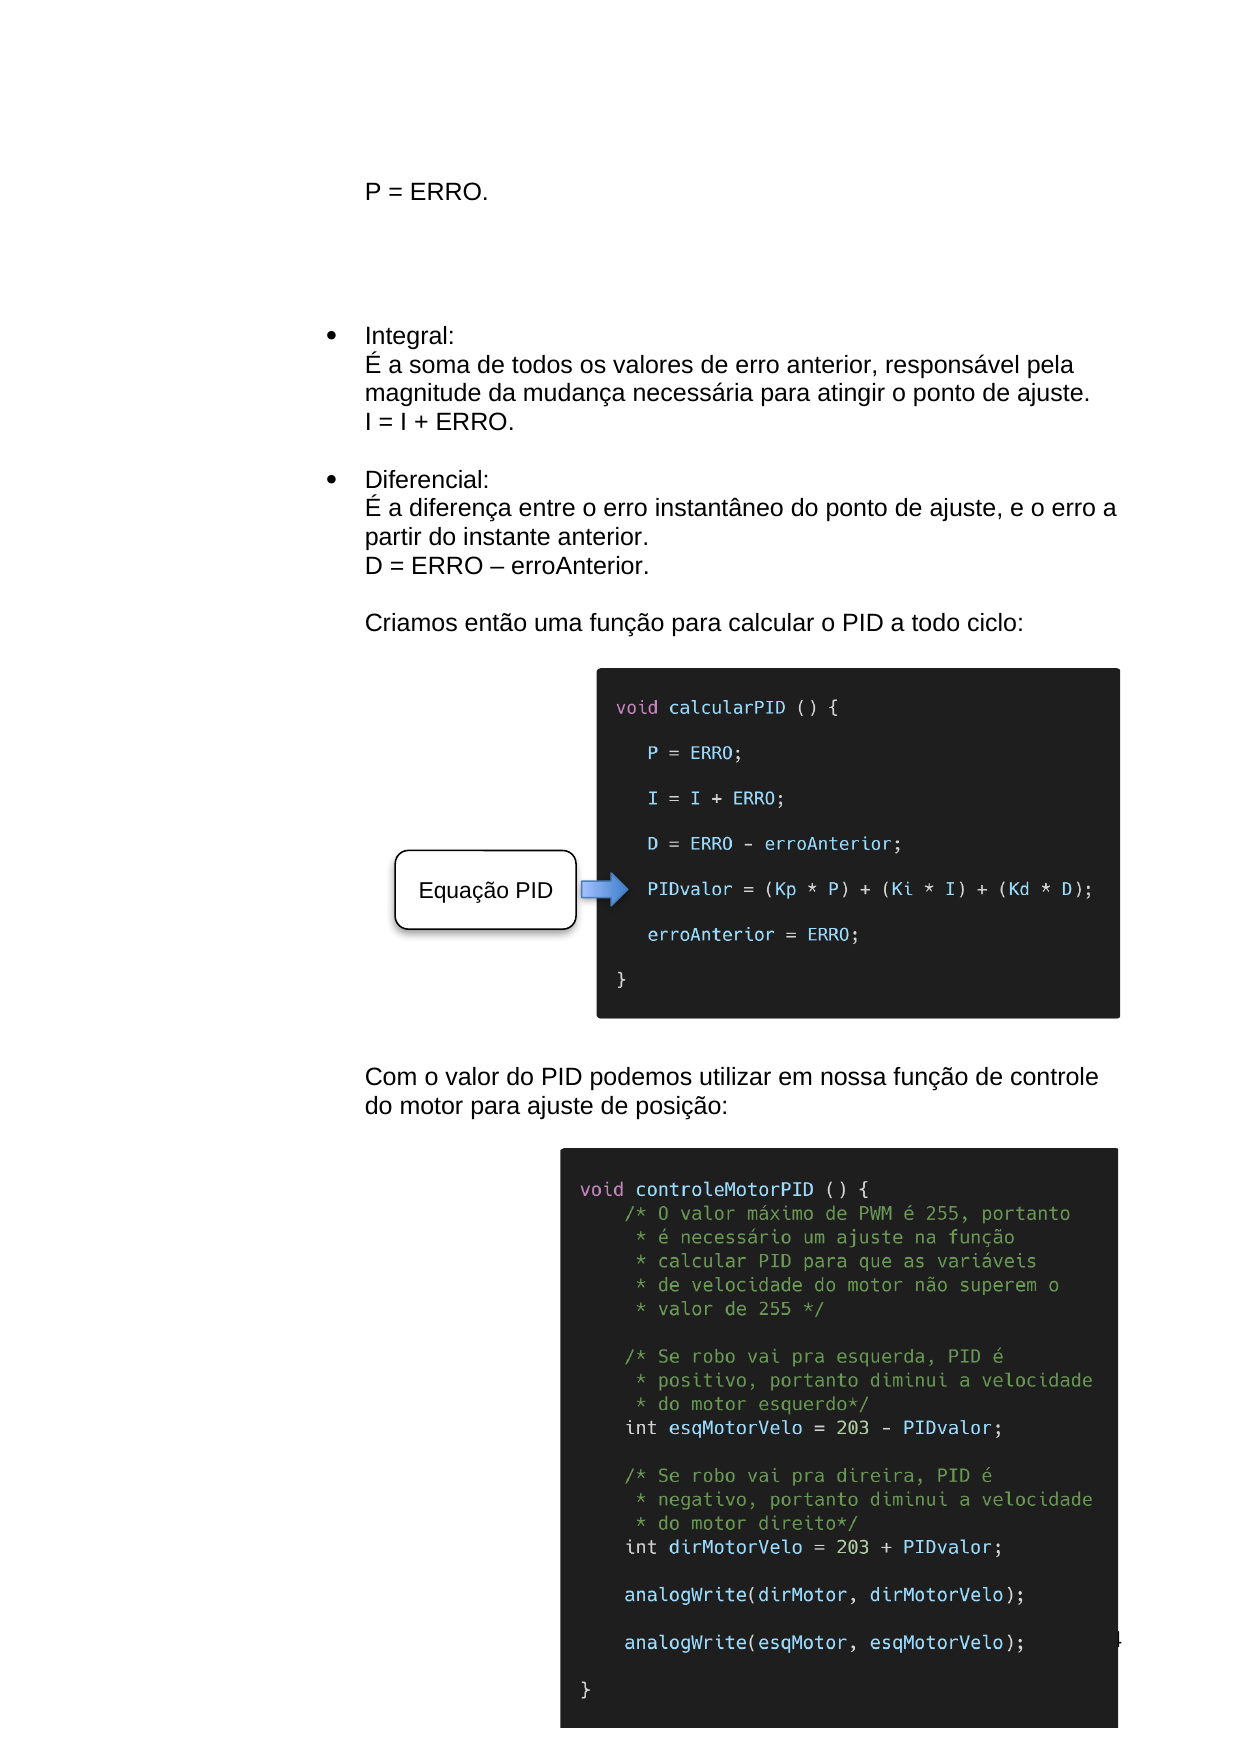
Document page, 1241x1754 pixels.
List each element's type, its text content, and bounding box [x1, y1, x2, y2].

picture [558, 1147, 1118, 1725]
list Criamos então uma função para calcular o PID a todo ciclo: [364, 608, 1122, 637]
list É a diferença entre o erro instantâneo do ponto de ajuste, e o erro a partir do instante anterior. [364, 493, 1122, 551]
list É a soma de todos os valores de erro anterior, responsável pela magnitude da mudança necessária para atingir o ponto de ajuste. [364, 349, 1122, 407]
list Integral: [327, 321, 1122, 349]
picture [595, 667, 1120, 1017]
list I = I + ERRO. [364, 407, 1122, 436]
list Diferencial: [327, 464, 1122, 493]
list Com o valor do PID podemos utilizar em nossa função de controle do motor para ajuste de posição: [364, 1062, 1122, 1120]
list P = ERRO. [364, 177, 1122, 206]
list D = ERRO – erroAnterior. [364, 551, 1122, 580]
